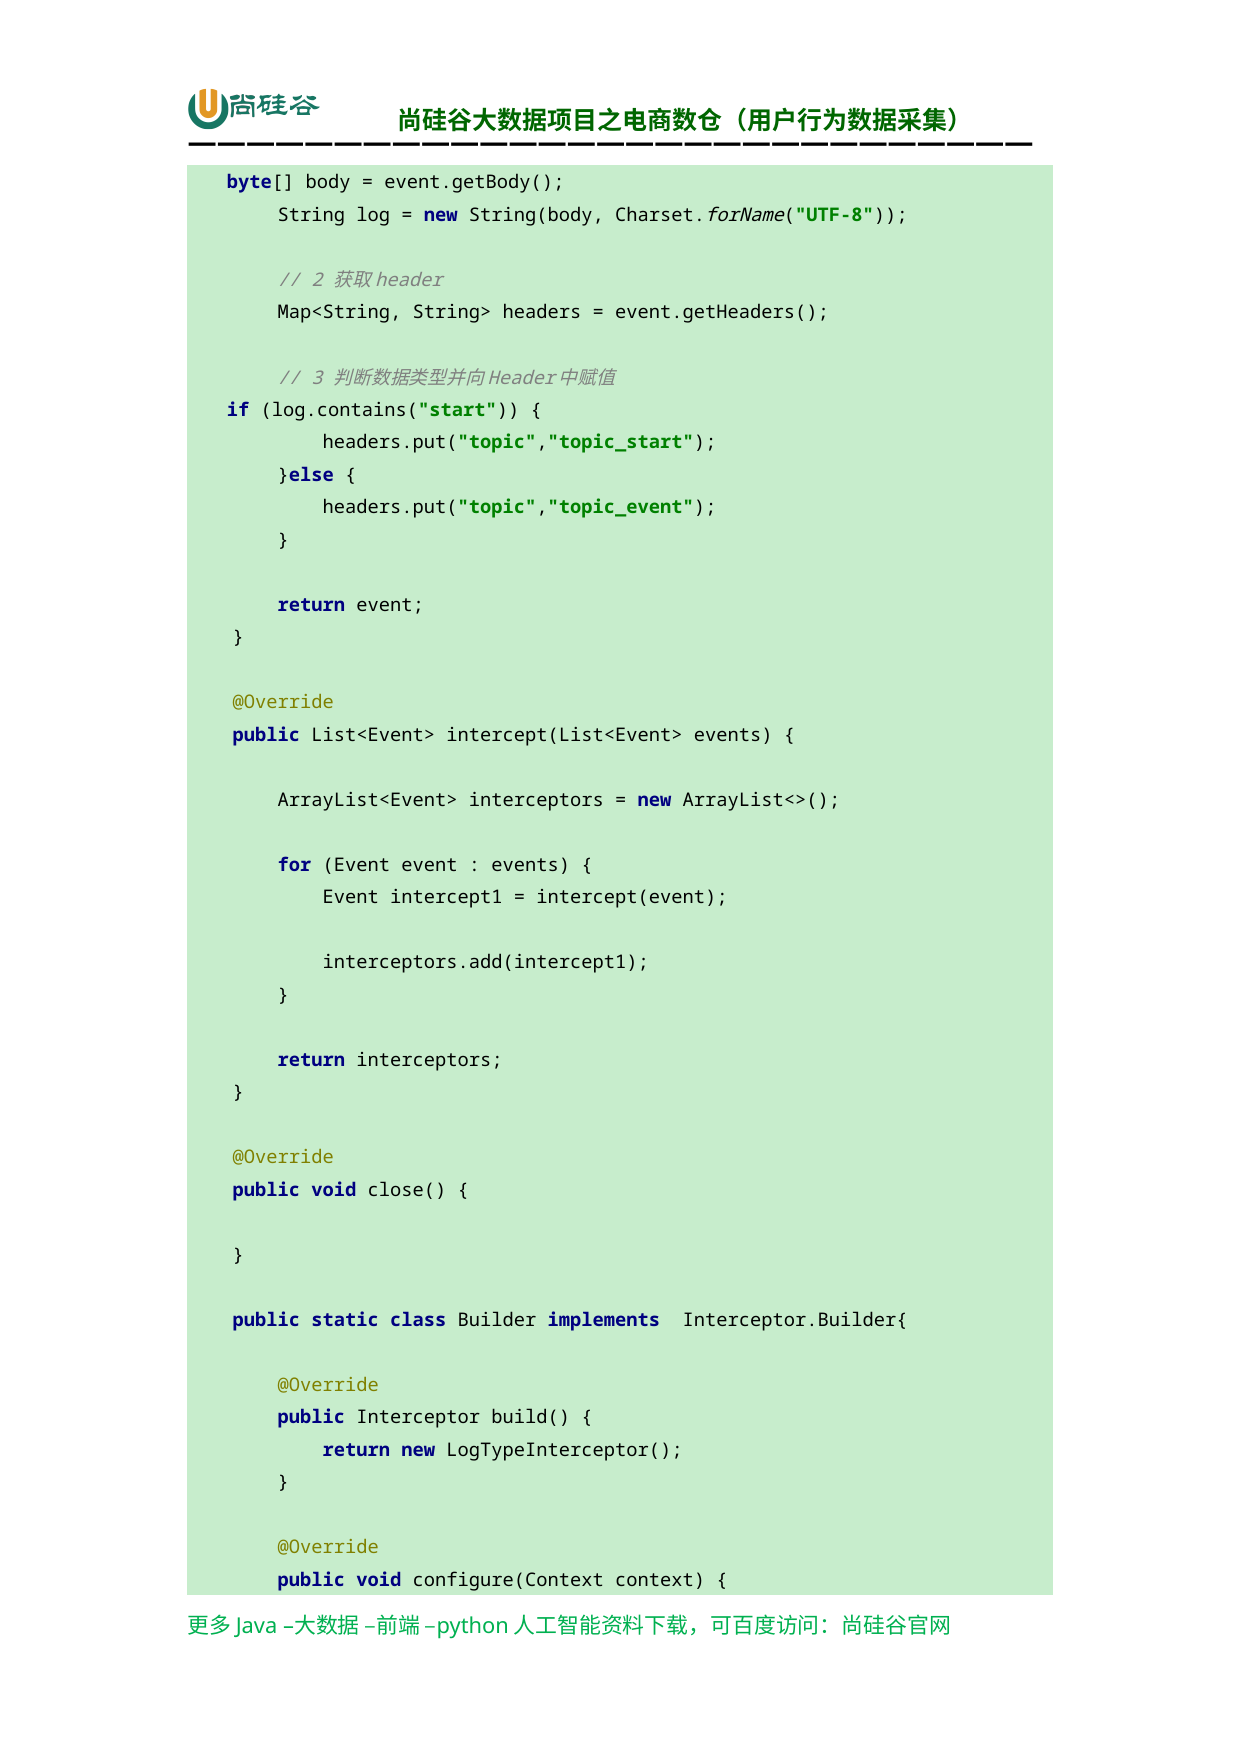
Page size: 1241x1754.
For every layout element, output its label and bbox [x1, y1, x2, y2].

picture [187, 88, 321, 130]
text [187, 165, 1053, 1595]
